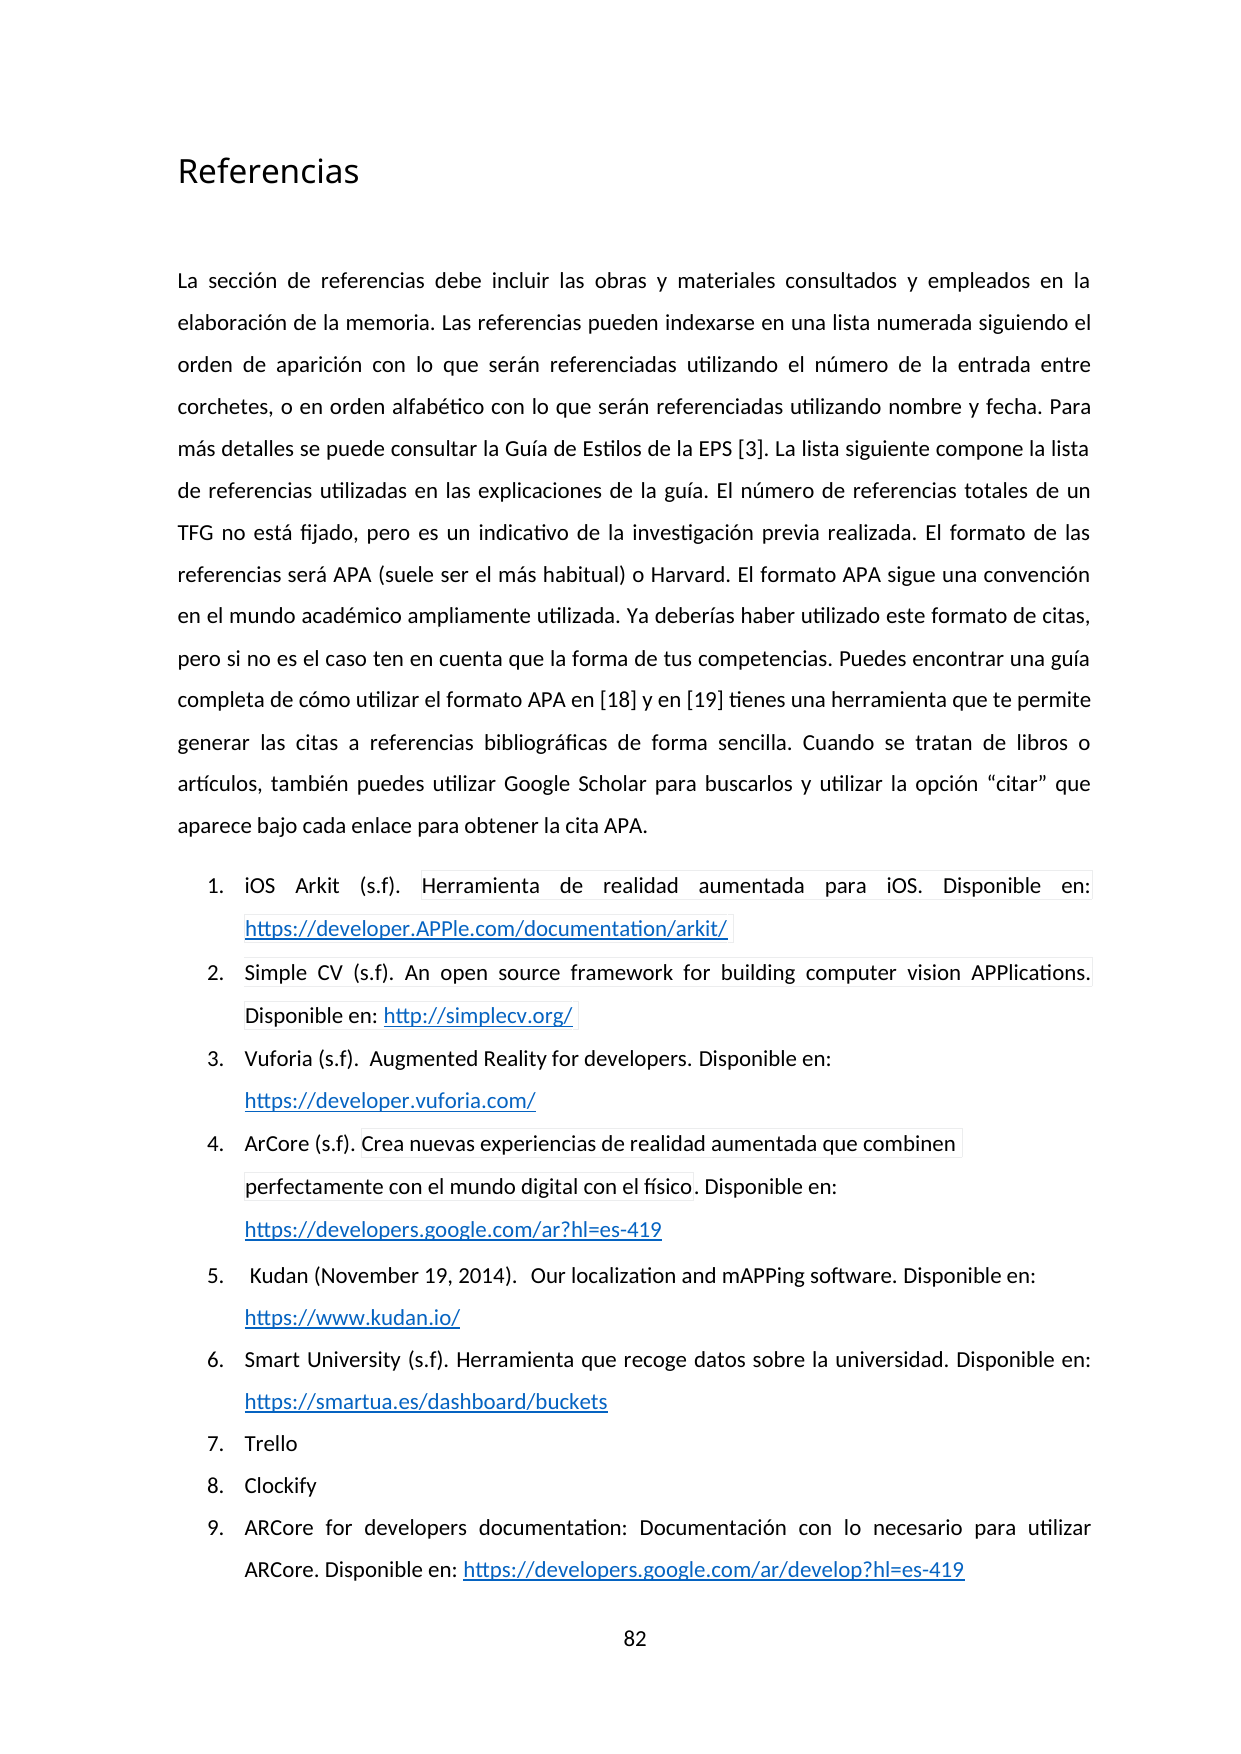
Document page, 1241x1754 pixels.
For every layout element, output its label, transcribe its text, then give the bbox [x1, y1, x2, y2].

list Vuforia (s.f). Augmented Reality for developers. Disponible en: https://developer.vuforia.com/ [207, 1044, 1092, 1114]
text La sección de referencias debe incluir las obras y materiales consultados y empleados en la elaboración de la memoria. Las referencias pueden indexarse en una lista numerada siguiendo el orden de aparición con lo que serán referenciadas utilizando el número de la entrada entre corchetes, o en orden alfabético con lo que serán referenciadas utilizando nombre y fecha. Para más detalles se puede consultar la Guía de Estilos de la EPS [3]. La lista siguiente compone la lista de referencias utilizadas en las explicaciones de la guía. El número de referencias totales de un TFG no está fijado, pero es un indicativo de la investigación previa realizada. El formato de las referencias será APA (suele ser el más habitual) o Harvard. El formato APA sigue una convención en el mundo académico ampliamente utilizada. Ya deberías haber utilizado este formato de citas, pero si no es el caso ten en cuenta que la forma de tus competencias. Puedes encontrar una guía completa de cómo utilizar el formato APA en [18] y en [19] tienes una herramienta que te permite generar las citas a referencias bibliográficas de forma sencilla. Cuando se tratan de libros o artículos, también puedes utilizar Google Scholar para buscarlos y utilizar la opción “citar” que aparece bajo cada enlace para obtener la cita APA. [177, 266, 1092, 839]
list ArCore (s.f). Crea nuevas experiencias de realidad aumentada que combinen perfectamente con el mundo digital con el físico. Disponible en: https://developers.google.com/ar?hl=es-419 [207, 1128, 1092, 1243]
subtitle Referencias [177, 148, 1092, 193]
list Smart University (s.f). Herramienta que recoge datos sobre la universidad. Disponible en: https://smartua.es/dashboard/buckets [207, 1345, 1092, 1415]
list ARCore for developers documentation: Documentación con lo necesario para utilizar ARCore. Disponible en: https://developers.google.com/ar/develop?hl=es-419 [207, 1513, 1092, 1583]
list Simple CV (s.f). An open source framework for building computer vision APPlications. Disponible en: http://simplecv.org/ [207, 957, 1092, 1030]
list Trello [207, 1429, 1092, 1457]
list Clockify [207, 1471, 1092, 1499]
list iOS Arkit (s.f). Herramienta de realidad aumentada para iOS. Disponible en: https://developer.APPle.com/documentation/arkit/ [207, 870, 1092, 943]
list Kudan (November 19, 2014). Our localization and mAPPing software. Disponible en: https://www.kudan.io/ [207, 1257, 1092, 1331]
